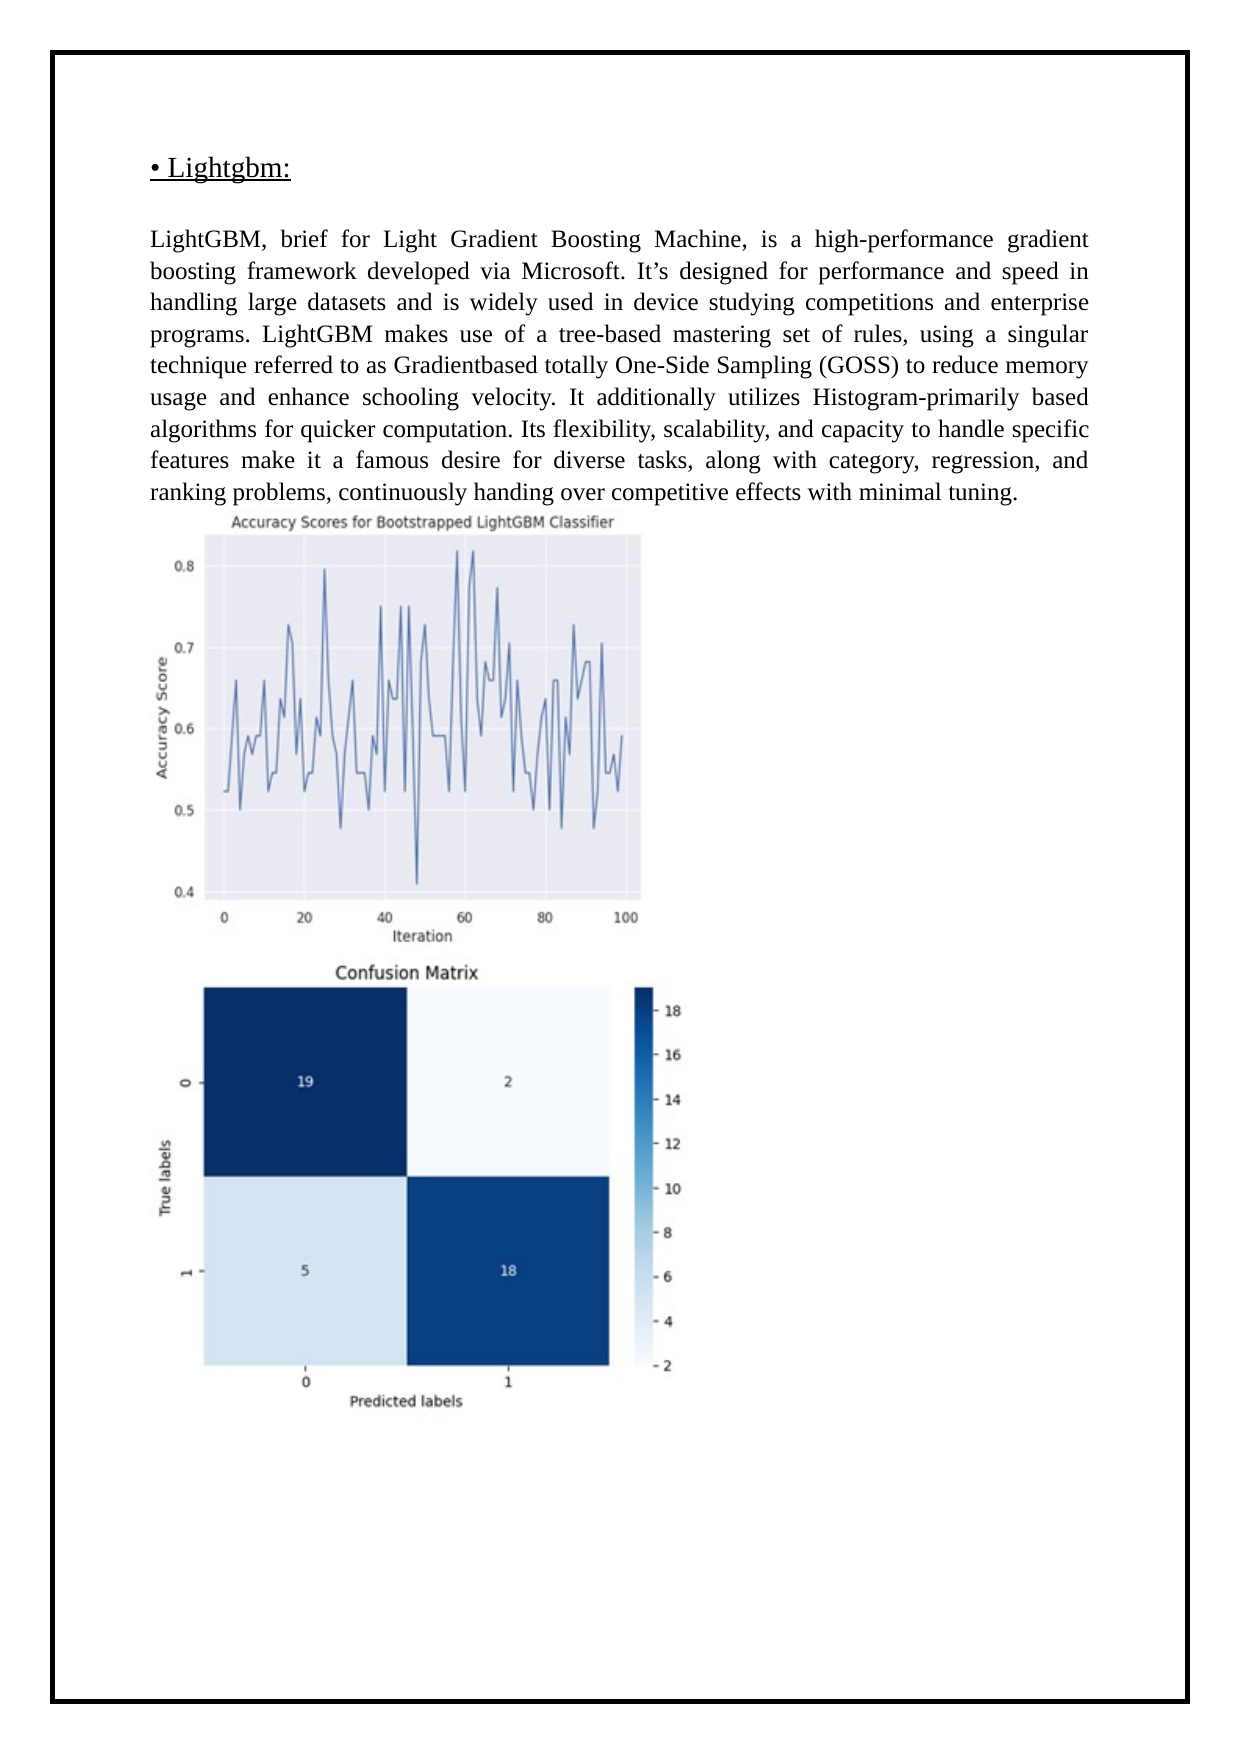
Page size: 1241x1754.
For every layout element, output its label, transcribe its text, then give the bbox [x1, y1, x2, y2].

picture [150, 508, 649, 953]
text • Lightgbm: [150, 150, 1090, 183]
picture [150, 955, 691, 1420]
text LightGBM, brief for Light Gradient Boosting Machine, is a high-performance gradient boosting framework developed via Microsoft. It’s designed for performance and speed in handling large datasets and is widely used in device studying competitions and enterprise programs. LightGBM makes use of a tree-based mastering set of rules, using a singular technique referred to as Gradientbased totally One-Side Sampling (GOSS) to reduce memory usage and enhance schooling velocity. It additionally utilizes Histogram-primarily based algorithms for quicker computation. Its flexibility, scalability, and capacity to handle specific features make it a famous desire for diverse tasks, along with category, regression, and ranking problems, continuously handing over competitive effects with minimal tuning. [150, 224, 1090, 506]
